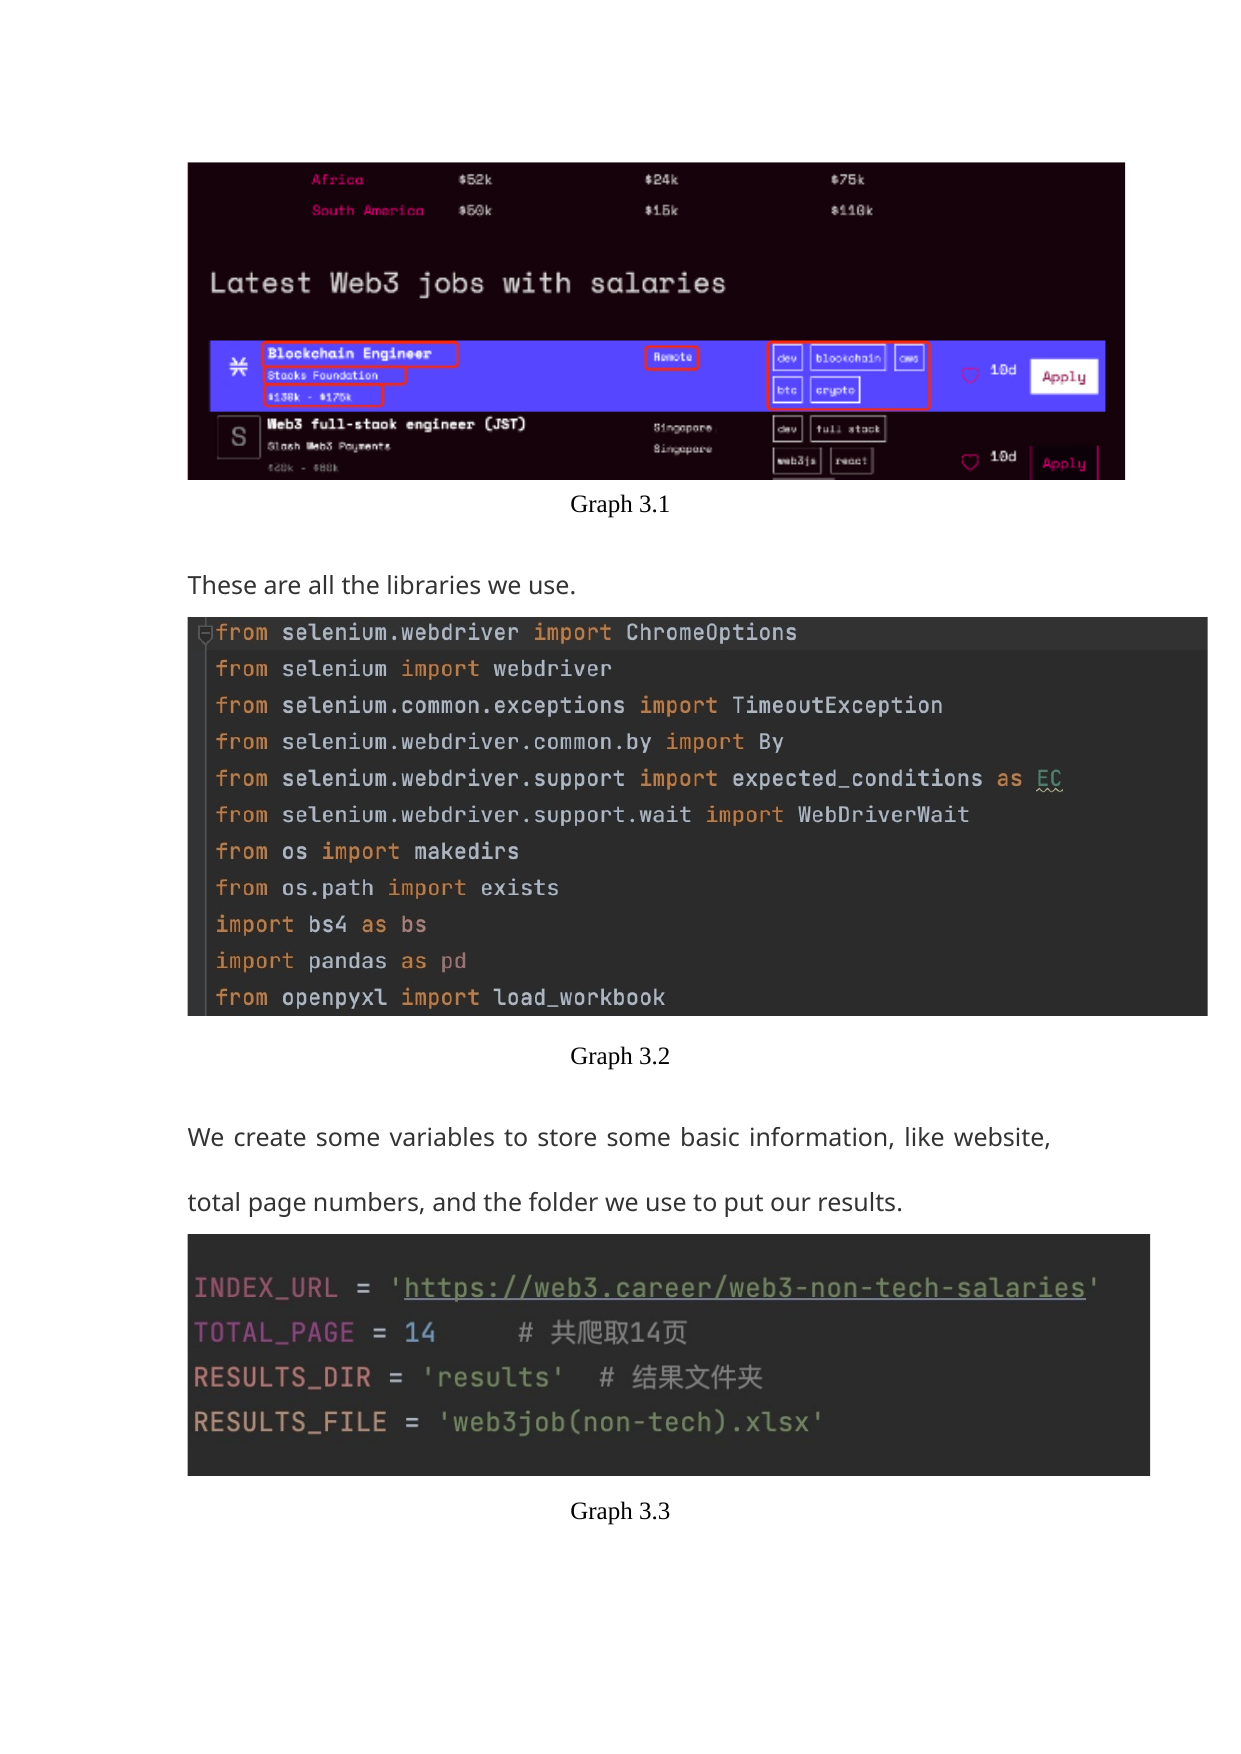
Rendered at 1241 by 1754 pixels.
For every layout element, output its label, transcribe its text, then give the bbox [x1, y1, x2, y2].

picture [187, 162, 1125, 480]
text Graph 3.3 [187, 1494, 1053, 1527]
text Graph 3.2 [187, 1039, 1053, 1072]
text Graph 3.1 [187, 487, 1053, 519]
picture [187, 617, 1208, 1016]
text These are all the libraries we use. [187, 552, 1053, 617]
text We create some variables to store some basic information, like website, total page numbers, and the folder we use to put our results. [187, 1104, 1053, 1234]
picture [187, 1234, 1150, 1476]
